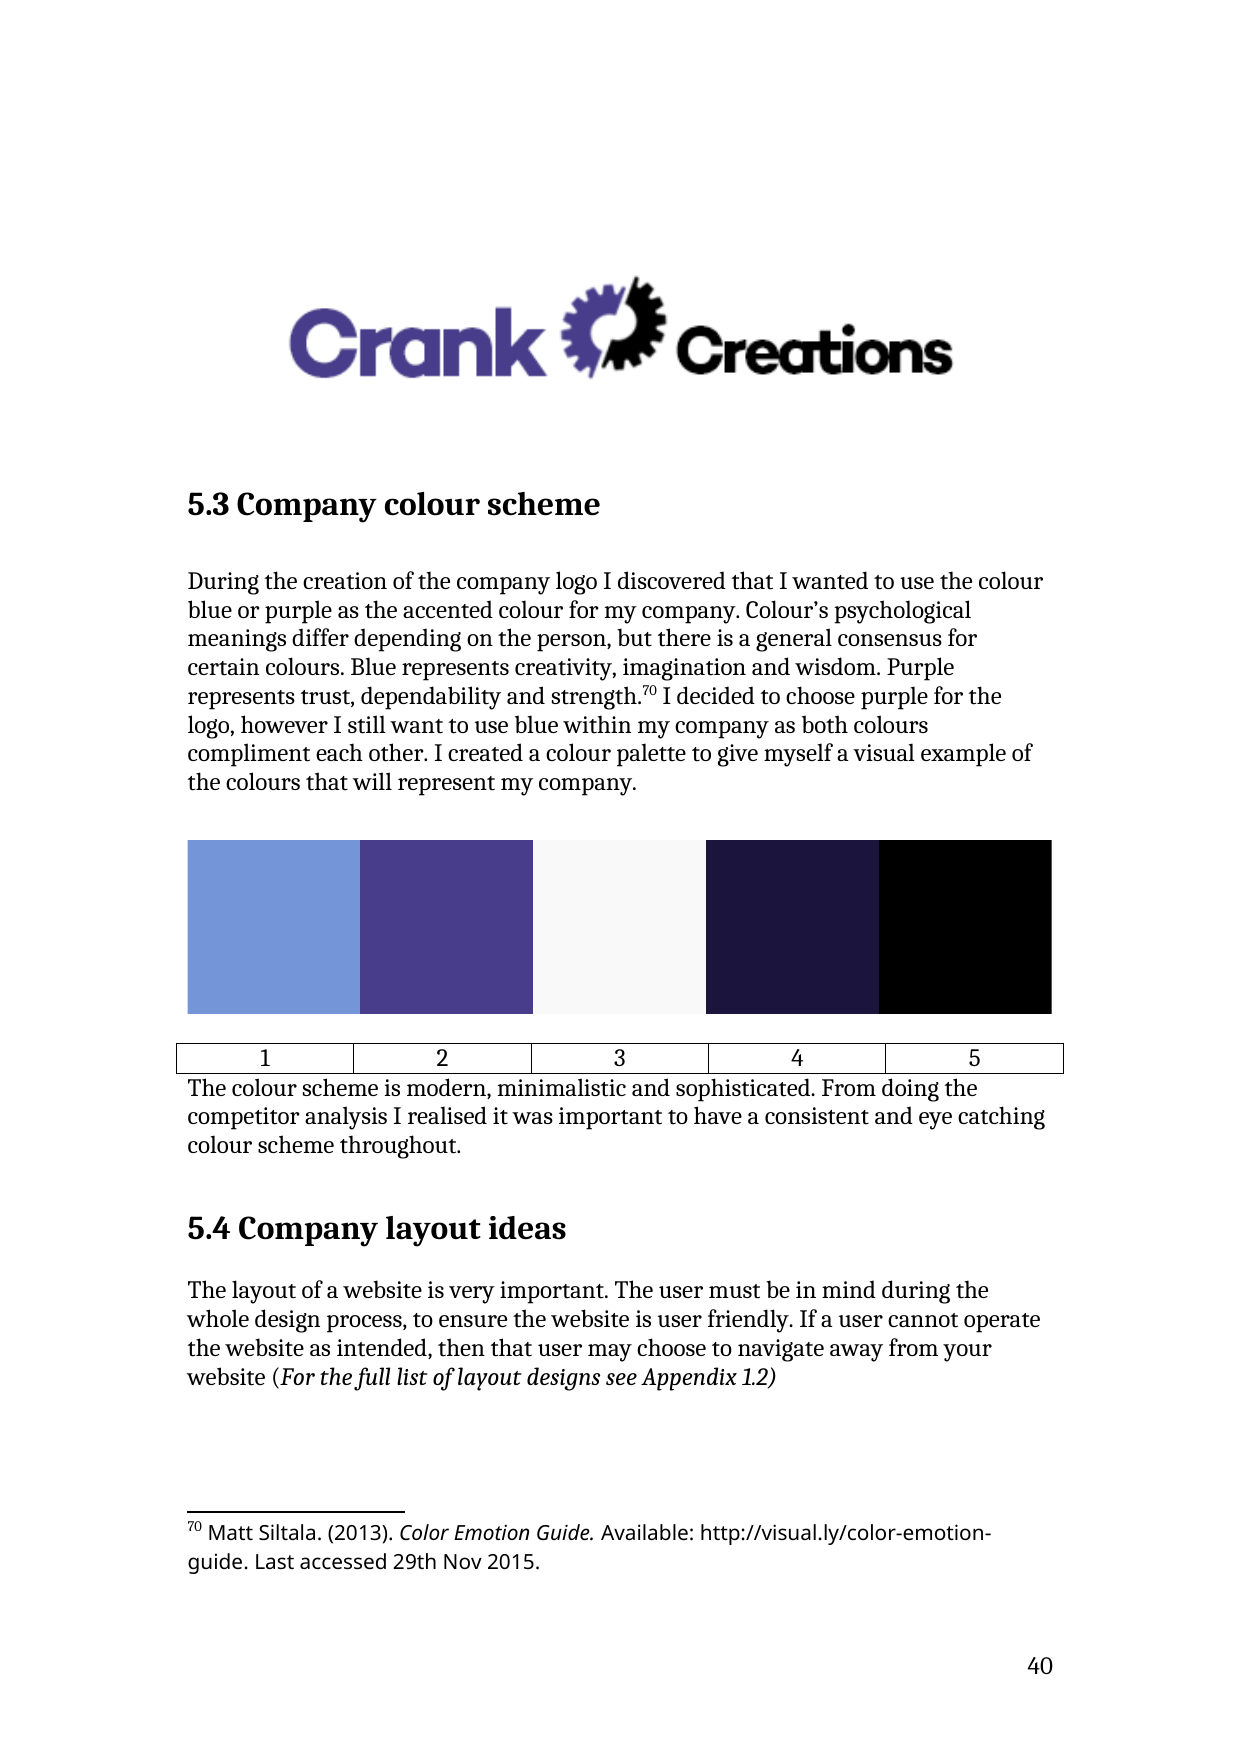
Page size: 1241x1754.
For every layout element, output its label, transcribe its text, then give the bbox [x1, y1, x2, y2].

text During the creation of the company logo I discovered that I wanted to use the colour blue or purple as the accented colour for my company. Colour’s psychological meanings differ depending on the person, but there is a general consensus for certain colours. Blue represents creativity, imagination and wisdom. Purple represents trust, dependability and strength. I decided to choose purple for the logo, however I still want to use blue within my company as both colours compliment each other. I created a colour palette to give myself a visual example of the colours that will represent my company. [187, 567, 1053, 797]
subtitle 5.4 Company layout ideas [187, 1209, 1053, 1248]
table_header 3 [532, 1044, 708, 1072]
table_header 1 [177, 1044, 353, 1072]
table_header 4 [709, 1044, 885, 1072]
picture [187, 150, 1053, 465]
table_header 2 [354, 1044, 531, 1072]
table_header 5 [886, 1044, 1063, 1072]
text The colour scheme is modern, minimalistic and sophisticated. From doing the competitor analysis I realised it was important to have a consistent and eye catching colour scheme throughout. [187, 1074, 1053, 1160]
picture [187, 840, 1052, 1014]
subtitle 5.3 Company colour scheme [187, 485, 1053, 524]
text The layout of a website is very important. The user must be in mind during the whole design process, to ensure the website is user friendly. If a user cannot operate the website as intended, then that user may choose to navigate away from your website (For the full list of layout designs see Appendix 1.2) [187, 1276, 1053, 1391]
